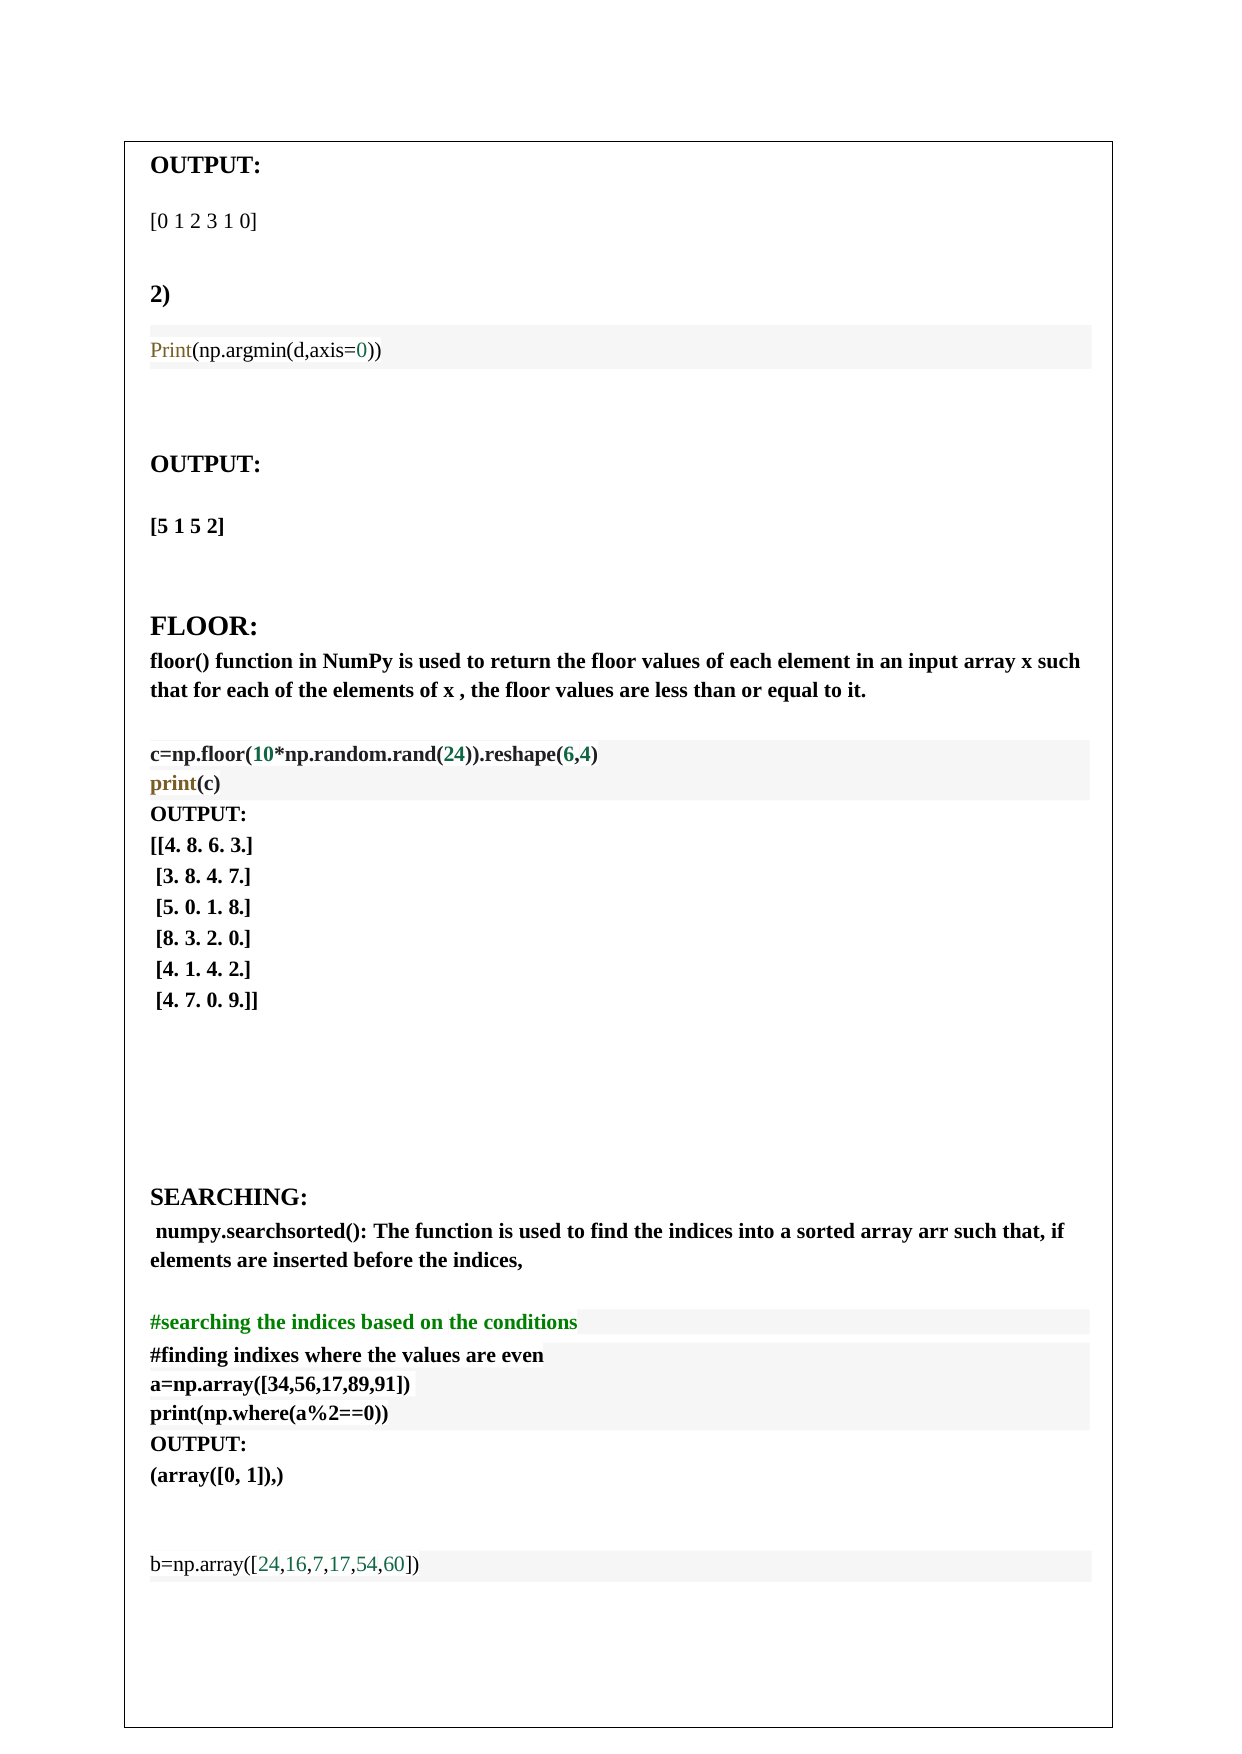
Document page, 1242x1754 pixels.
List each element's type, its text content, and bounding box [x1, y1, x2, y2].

text floor() function in NumPy is used to return the floor values of each element in an input array x such that for each of the elements of x , the floor values are less than or equal to it. [150, 648, 1104, 702]
text [4. 7. 0. 9.]] [155, 987, 1104, 1013]
subtitle FLOOR: [150, 609, 1104, 641]
text [[4. 8. 6. 3.] [150, 832, 1104, 857]
text [3. 8. 4. 7.] [155, 863, 1104, 888]
text 2) [150, 279, 1104, 307]
text (array([0, 1]),) [150, 1462, 1104, 1487]
subtitle OUTPUT: [150, 150, 1104, 179]
text [4. 1. 4. 2.] [155, 956, 1104, 982]
text [8. 3. 2. 0.] [155, 925, 1104, 951]
text [5. 0. 1. 8.] [155, 894, 1104, 919]
text [5 1 5 2] [150, 513, 1104, 538]
text #finding indixes where the values are even a=np.array([34,56,17,89,91]) [150, 1311, 596, 1396]
subtitle SEARCHING: [150, 1182, 1104, 1211]
text print(np.where(a%2==0)) OUTPUT: [150, 1400, 483, 1456]
subtitle OUTPUT: [150, 449, 1104, 478]
text numpy.searchsorted(): The function is used to find the indices into a sorted array arr such that, if elements are inserted before the indices, [150, 1218, 1104, 1272]
subtitle OUTPUT: [150, 738, 1104, 826]
text [0 1 2 3 1 0] [150, 208, 1104, 233]
